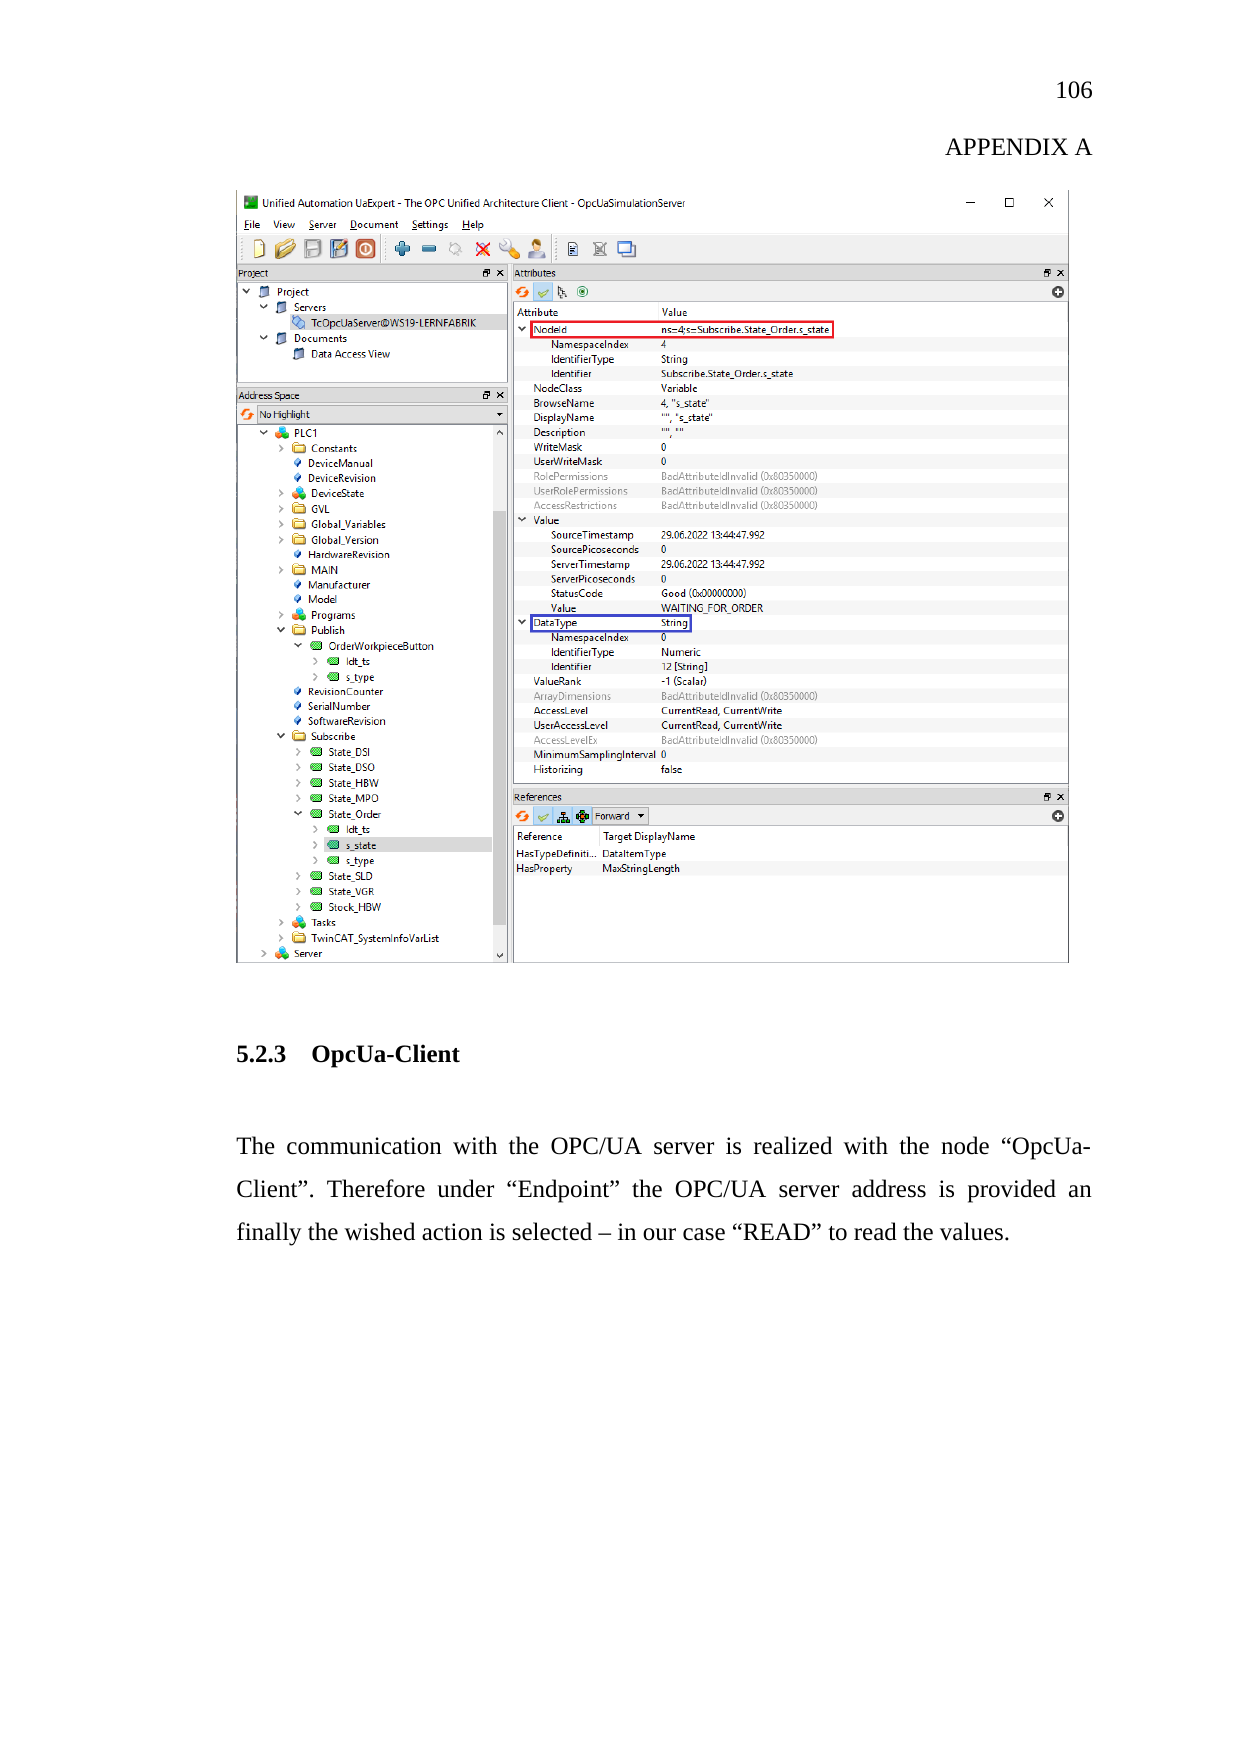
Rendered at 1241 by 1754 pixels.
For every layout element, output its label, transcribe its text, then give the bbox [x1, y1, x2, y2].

picture [236, 190, 1069, 963]
subtitle OpcUa-Client [236, 1039, 1092, 1068]
text The communication with the OPC/UA server is realized with the node “OpcUa-Client”. Therefore under “Endpoint” the OPC/UA server address is provided an finally the wished action is selected – in our case “READ” to read the values. [236, 1131, 1092, 1246]
